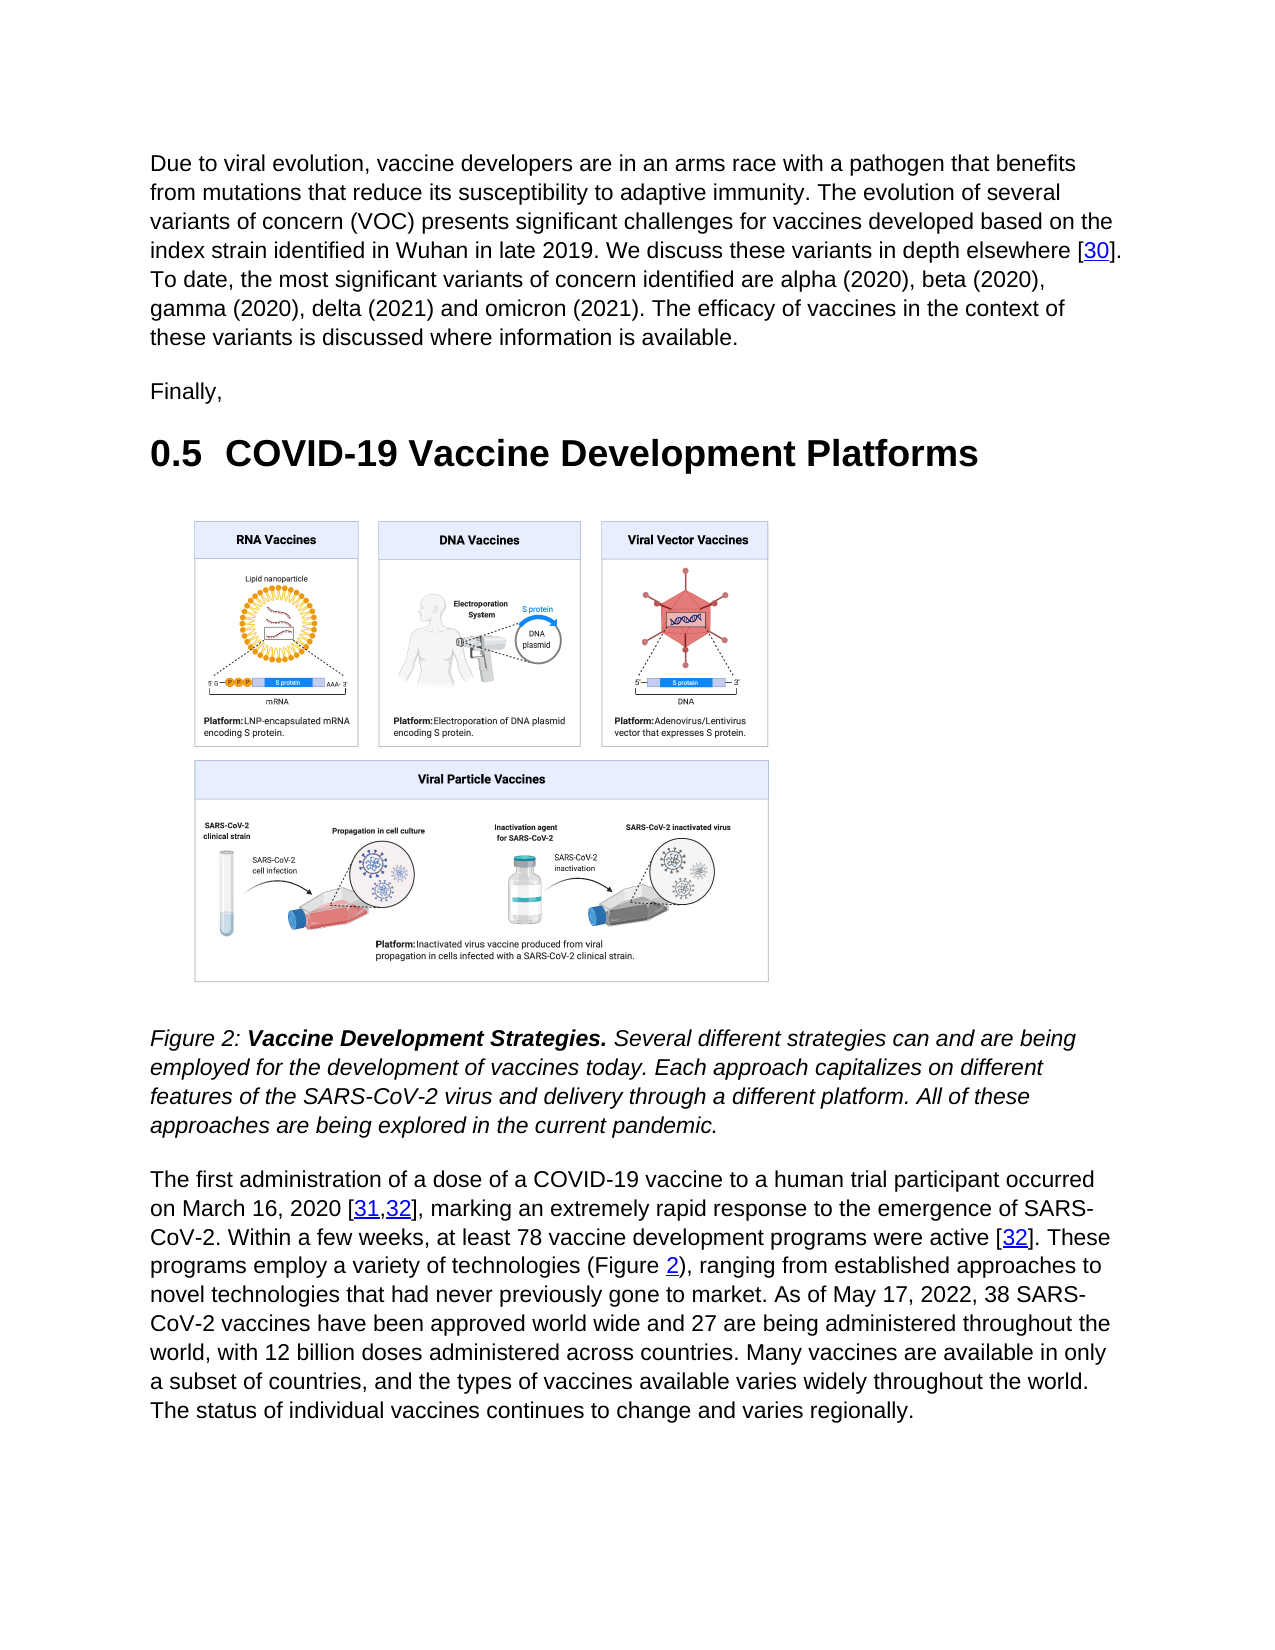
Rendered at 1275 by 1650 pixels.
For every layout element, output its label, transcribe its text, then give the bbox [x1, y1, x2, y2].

text Due to viral evolution, vaccine developers are in an arms race with a pathogen that benefits from mutations that reduce its susceptibility to adaptive immunity. The evolution of several variants of concern (VOC) presents significant challenges for vaccines developed based on the index strain identified in Wuhan in late 2019. We discuss these variants in depth elsewhere [30]. To date, the most significant variants of concern identified are alpha (2020), beta (2020), gamma (2020), delta (2021) and omicron (2021). The efficacy of vaccines in the context of these variants is discussed where information is available. [150, 150, 1125, 350]
text The first administration of a dose of a COVID-19 vaccine to a human trial participant occurred on March 16, 2020 [31,32], marking an extremely rapid response to the emergence of SARS-CoV-2. Within a few weeks, at least 78 vaccine development programs were active [32]. These programs employ a variety of technologies (Figure 2), ranging from established approaches to novel technologies that had never previously gone to market. As of May 17, 2022, 38 SARS-CoV-2 vaccines have been approved world wide and 27 are being administered throughout the world, with 12 billion doses administered across countries. Many vaccines are available in only a subset of countries, and the types of vaccines available varies widely throughout the world. The status of individual vaccines continues to change and varies regionally. [150, 1166, 1125, 1424]
text Finally, [150, 378, 1125, 404]
picture [168, 504, 796, 998]
subtitle 0.5 COVID-19 Vaccine Development Platforms [150, 432, 1125, 475]
text Figure 2: Vaccine Development Strategies. Several different strategies can and are being employed for the development of vaccines today. Each approach capitalizes on different features of the SARS-CoV-2 virus and delivery through a different platform. All of these approaches are being explored in the current pandemic. [150, 1025, 1125, 1138]
